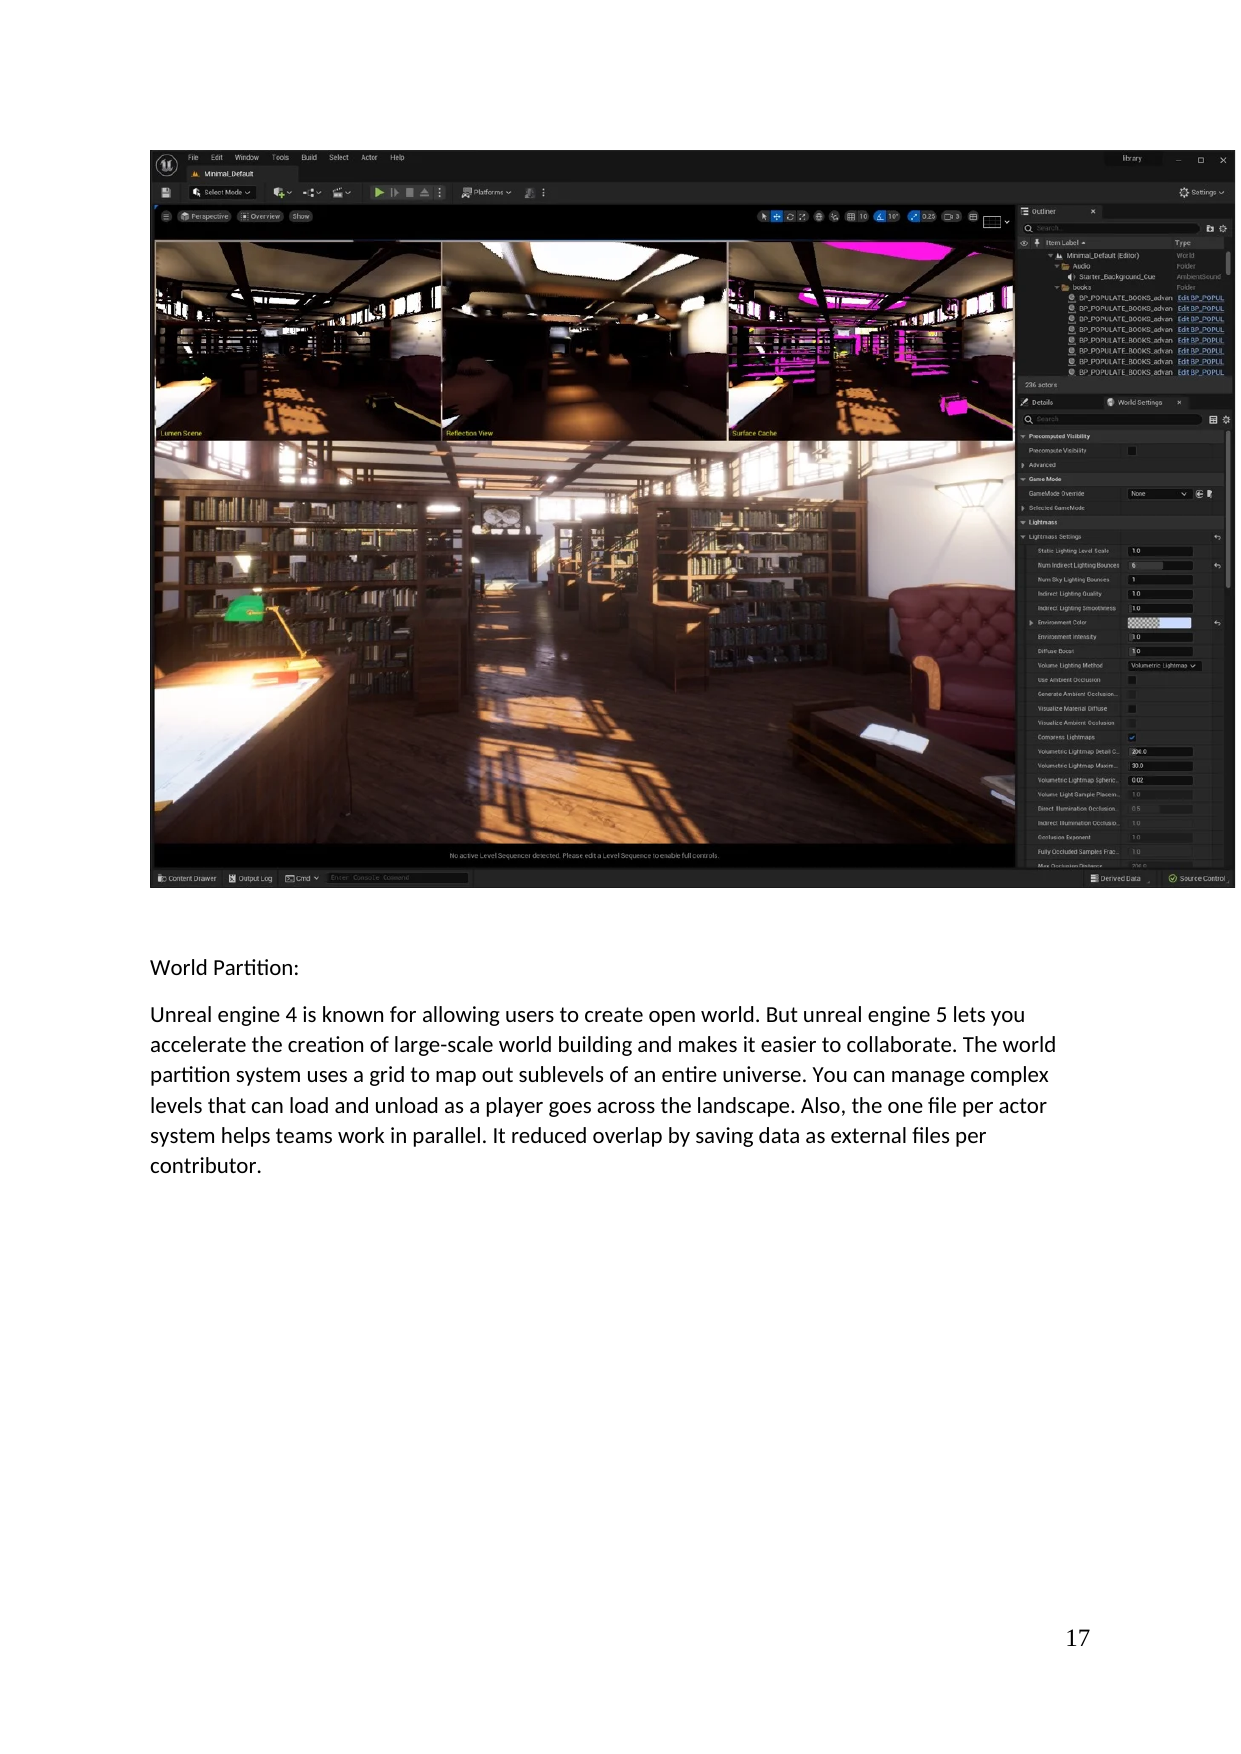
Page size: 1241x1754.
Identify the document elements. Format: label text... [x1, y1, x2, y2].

text World Partition: [150, 953, 1090, 981]
picture [150, 150, 1236, 888]
text Unreal engine 4 is known for allowing users to create open world. But unreal engine 5 lets you accelerate the creation of large-scale world building and makes it easier to collaborate. The world partition system uses a grid to map out sublevels of an entire universe. You can manage complex levels that can load and unload as a player goes across the landscape. Also, the one file per actor system helps teams work in parallel. It reduced overlap by saving data as external files per contributor. [150, 1000, 1090, 1179]
